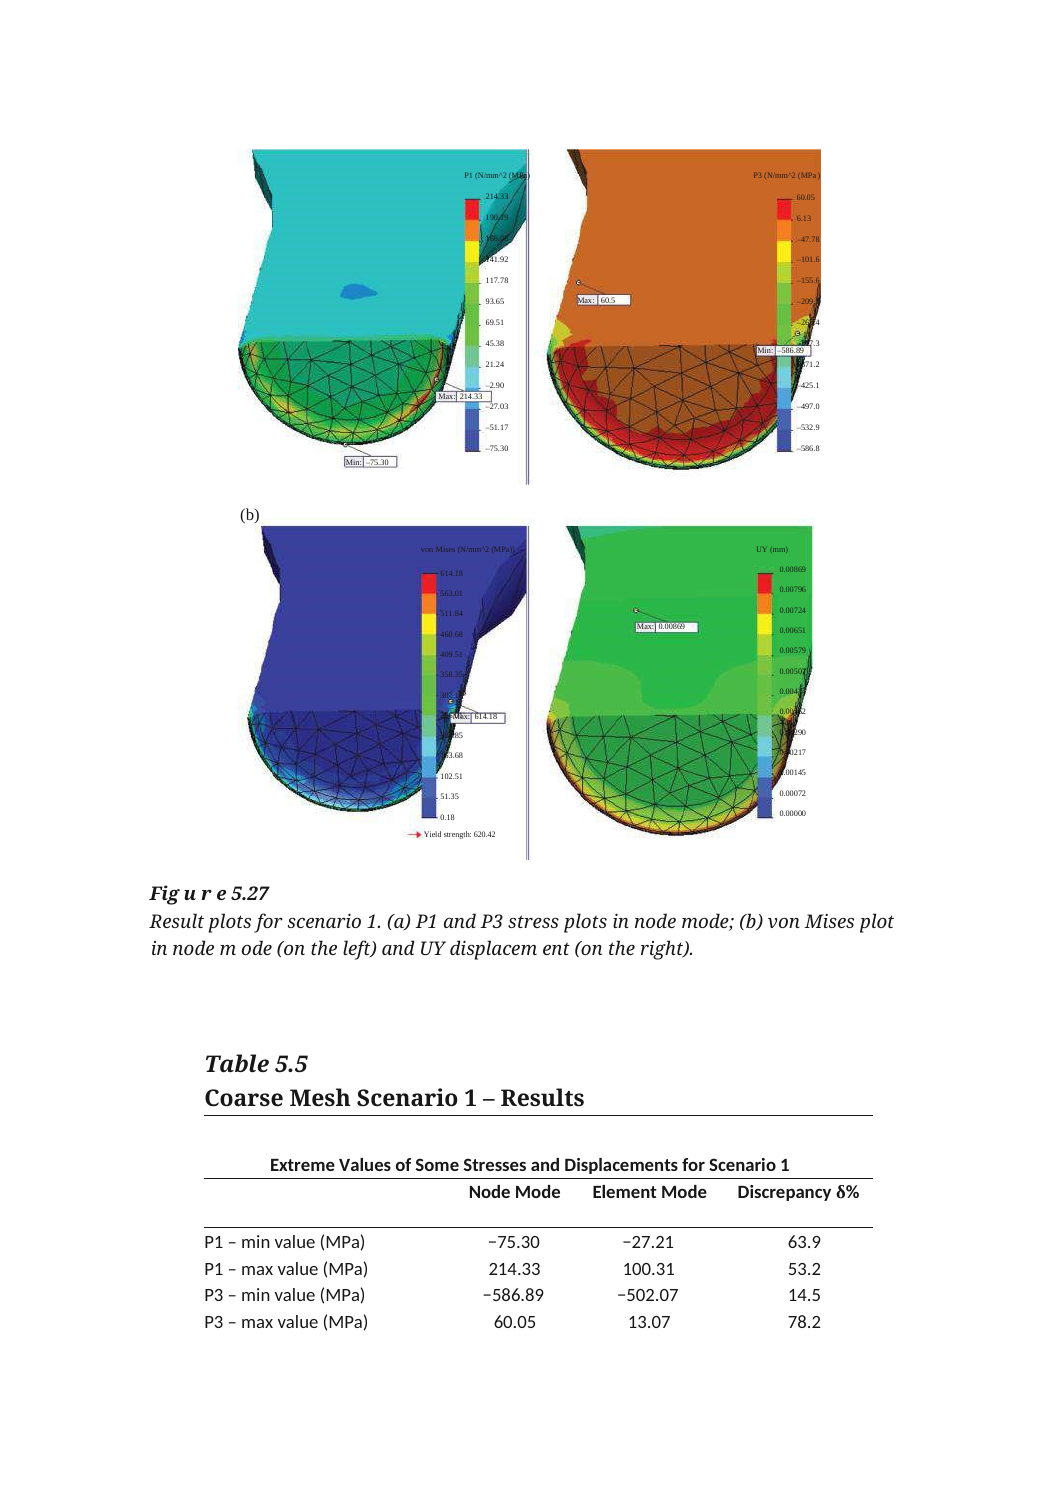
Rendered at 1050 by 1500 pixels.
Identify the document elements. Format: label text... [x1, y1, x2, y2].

table_header Discrepancy δ% [738, 1179, 873, 1227]
table_cell 214.33 [469, 1255, 592, 1282]
table_cell −586.89 [469, 1282, 592, 1308]
table_cell −75.30 [469, 1228, 592, 1255]
table_cell 60.05 [469, 1309, 592, 1335]
table_cell 78.2 [738, 1309, 873, 1335]
table_cell −502.07 [592, 1282, 737, 1308]
table_header Node Mode [469, 1179, 592, 1227]
table_cell 63.9 [738, 1228, 873, 1255]
subtitle Fig u r e 5.27 [149, 880, 900, 906]
table_cell 14.5 [738, 1282, 873, 1308]
table_cell −27.21 [592, 1228, 737, 1255]
table_cell P3 – min value (MPa) [204, 1282, 468, 1308]
text Extreme Values of Some Stresses and Displacements for Scenario 1 [160, 1153, 899, 1176]
table_cell P3 – max value (MPa) [204, 1309, 468, 1335]
table_cell 13.07 [592, 1309, 737, 1335]
table_header [204, 1179, 468, 1227]
picture [238, 149, 821, 860]
table_header Element Mode [592, 1179, 737, 1227]
table_cell 53.2 [738, 1255, 873, 1282]
text Table 5.5 [204, 1048, 900, 1079]
text Result plots for scenario 1. (a) P1 and P3 stress plots in node mode; (b) von Mises plot in node m ode (on the left) and UY displacem ent (on the right). [149, 908, 898, 961]
table_cell P1 – max value (MPa) [204, 1255, 468, 1282]
table_cell 100.31 [592, 1255, 737, 1282]
table_cell P1 – min value (MPa) [204, 1228, 468, 1255]
subtitle Coarse Mesh Scenario 1 – Results [204, 1082, 900, 1113]
